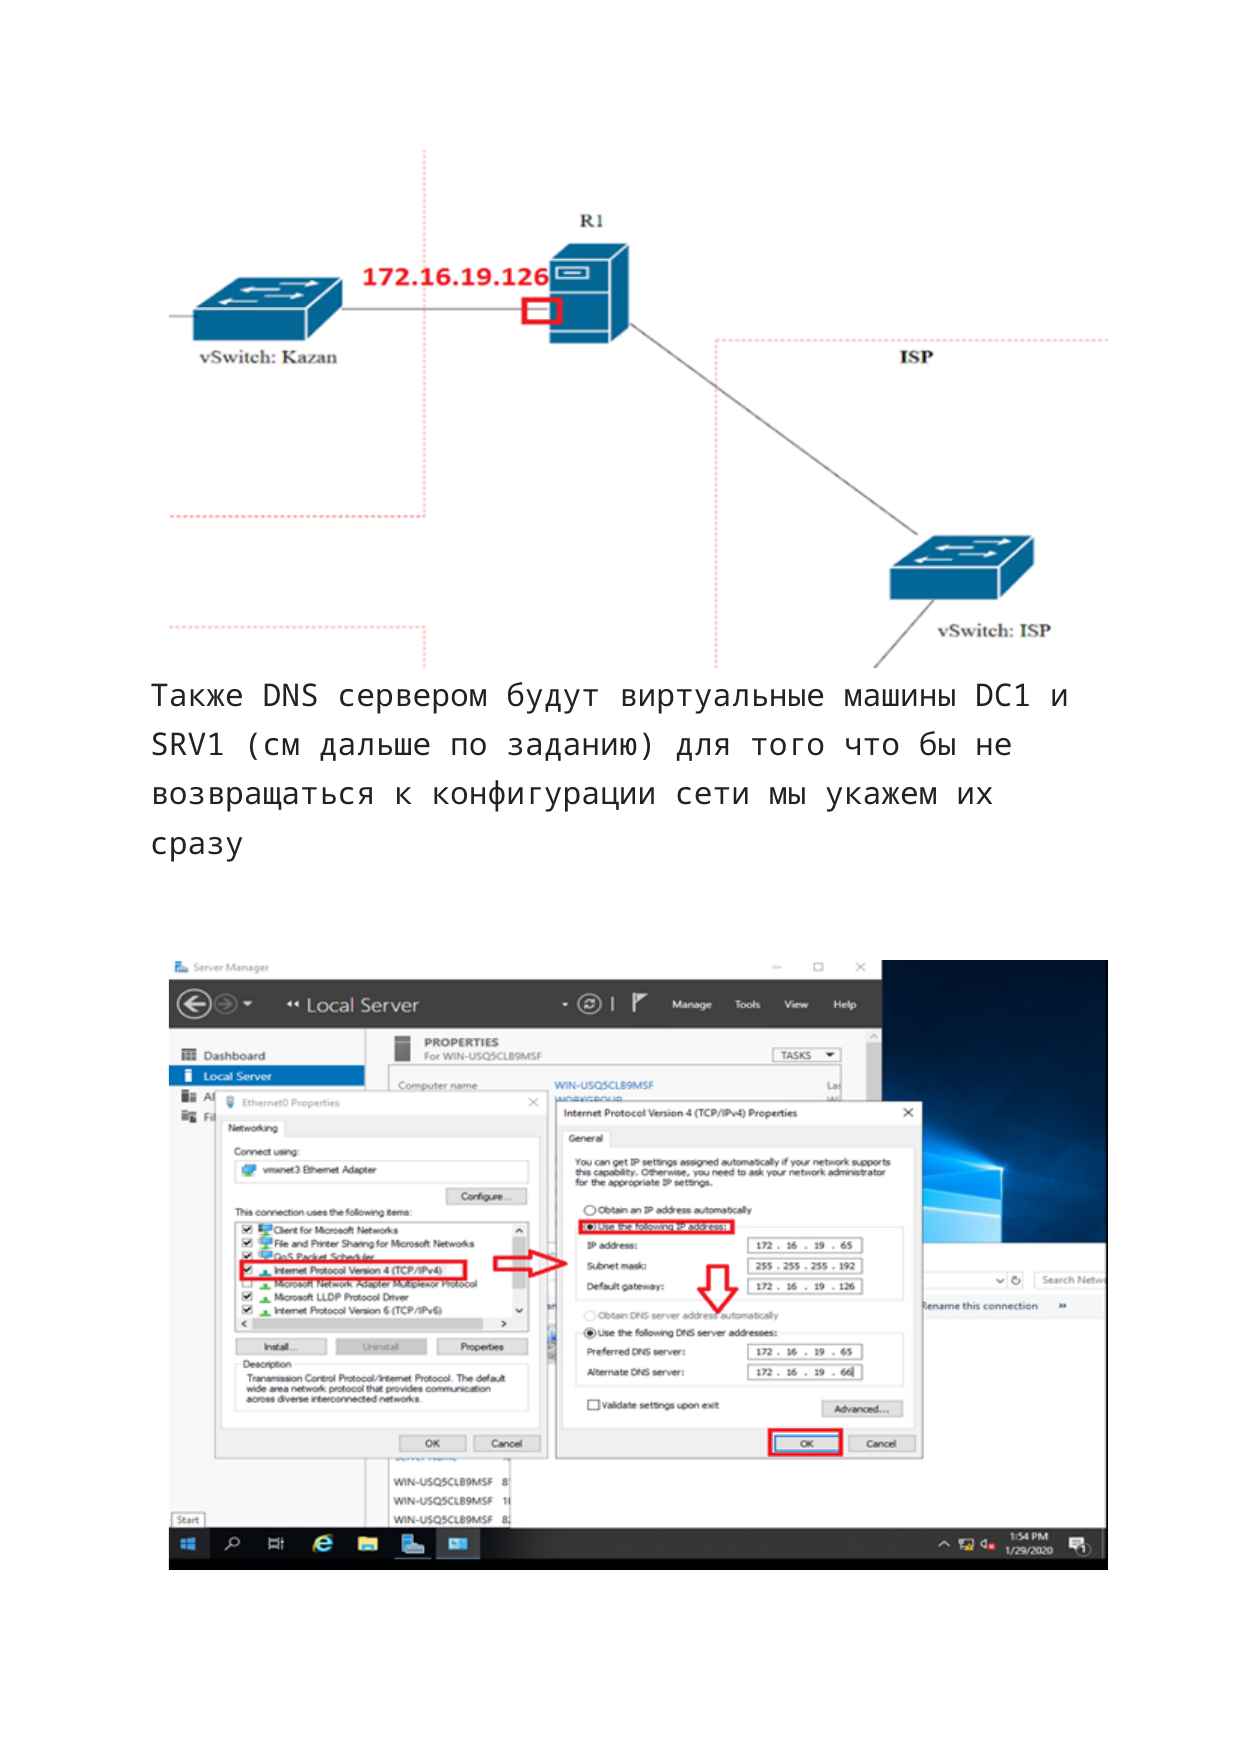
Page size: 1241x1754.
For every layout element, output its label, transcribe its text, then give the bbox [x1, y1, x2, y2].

text Также DNS сервером будут виртуальные машины DC1 и SRV1 (см дальше по заданию) для того что бы не возвращаться к конфигурации сети мы укажем их сразу [150, 673, 1090, 863]
